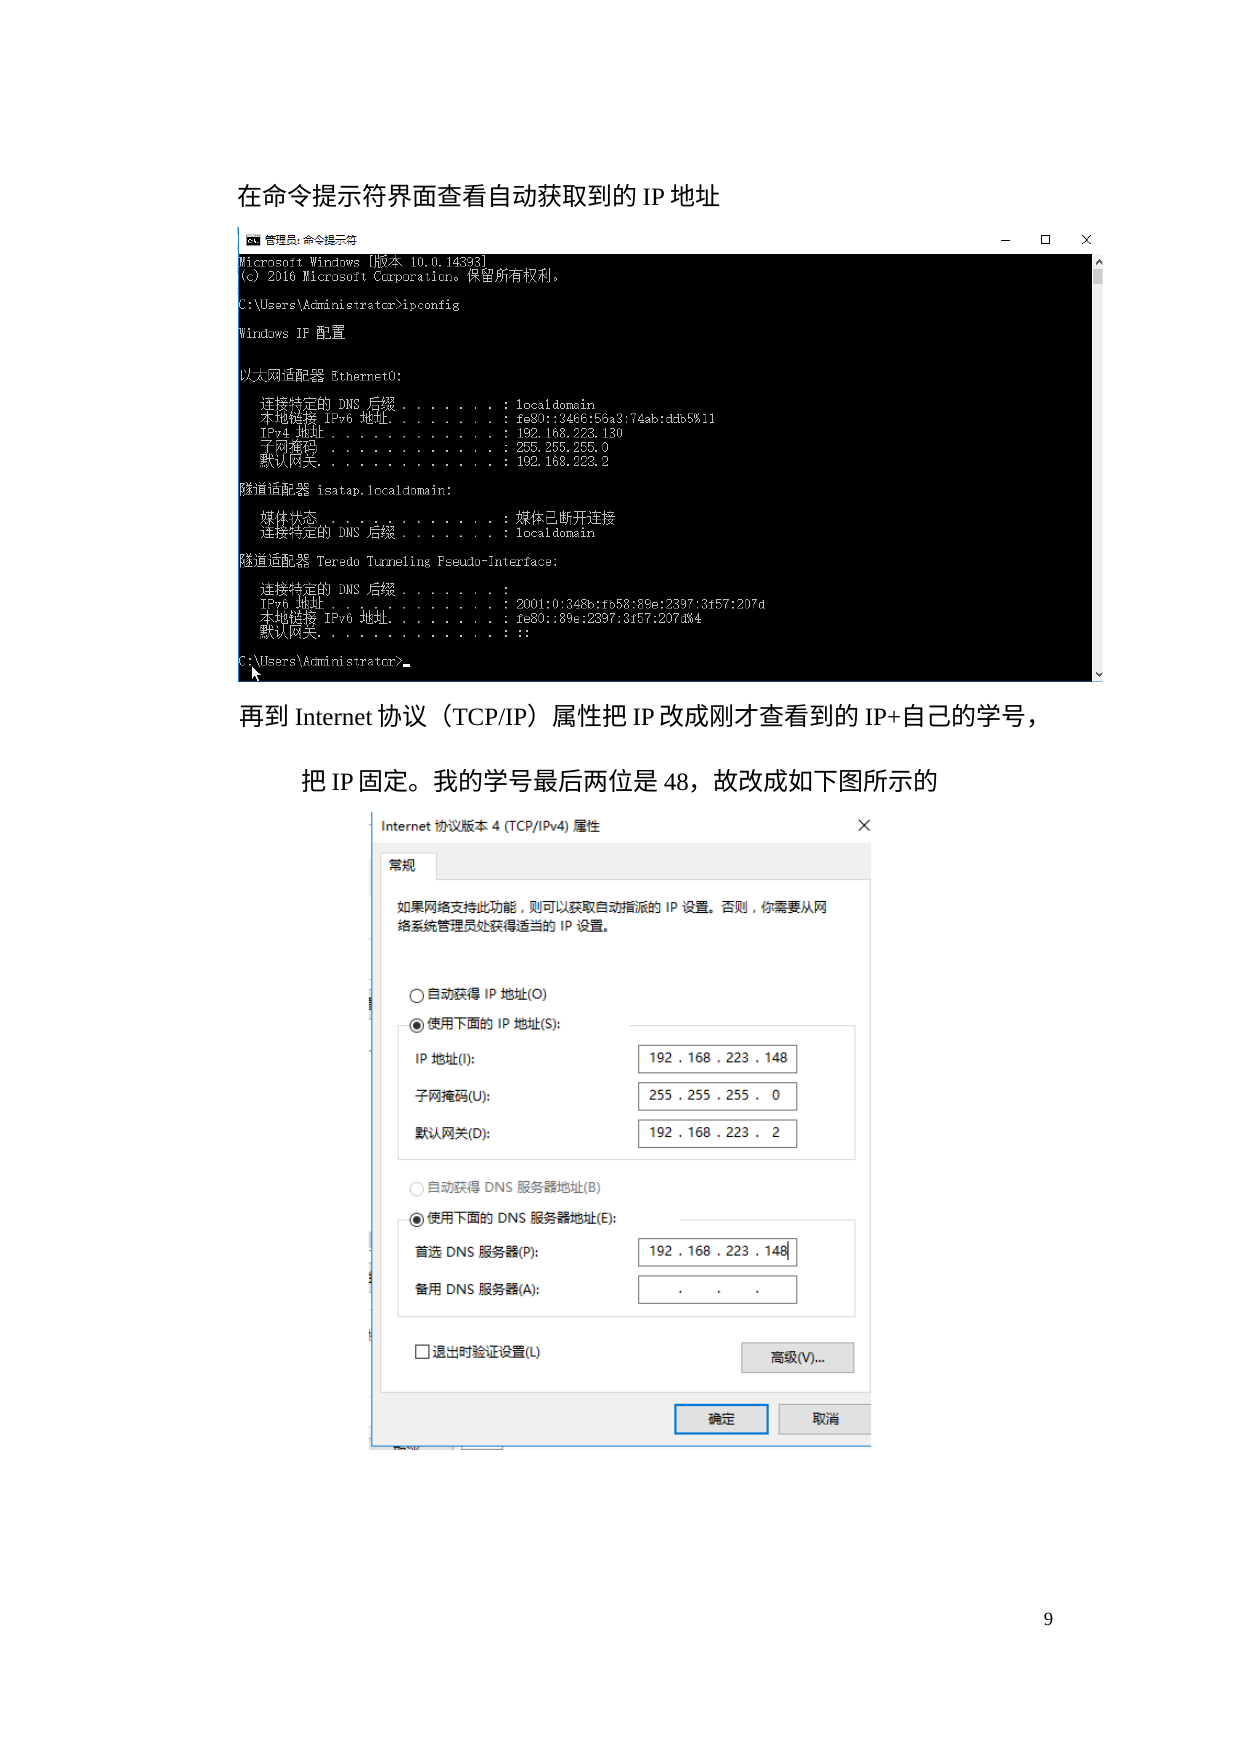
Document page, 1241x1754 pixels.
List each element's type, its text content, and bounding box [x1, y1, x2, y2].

text 在命令提示符界面查看自动获取到的IP地址 [187, 162, 1053, 227]
picture [237, 227, 1103, 682]
picture [368, 812, 872, 1450]
